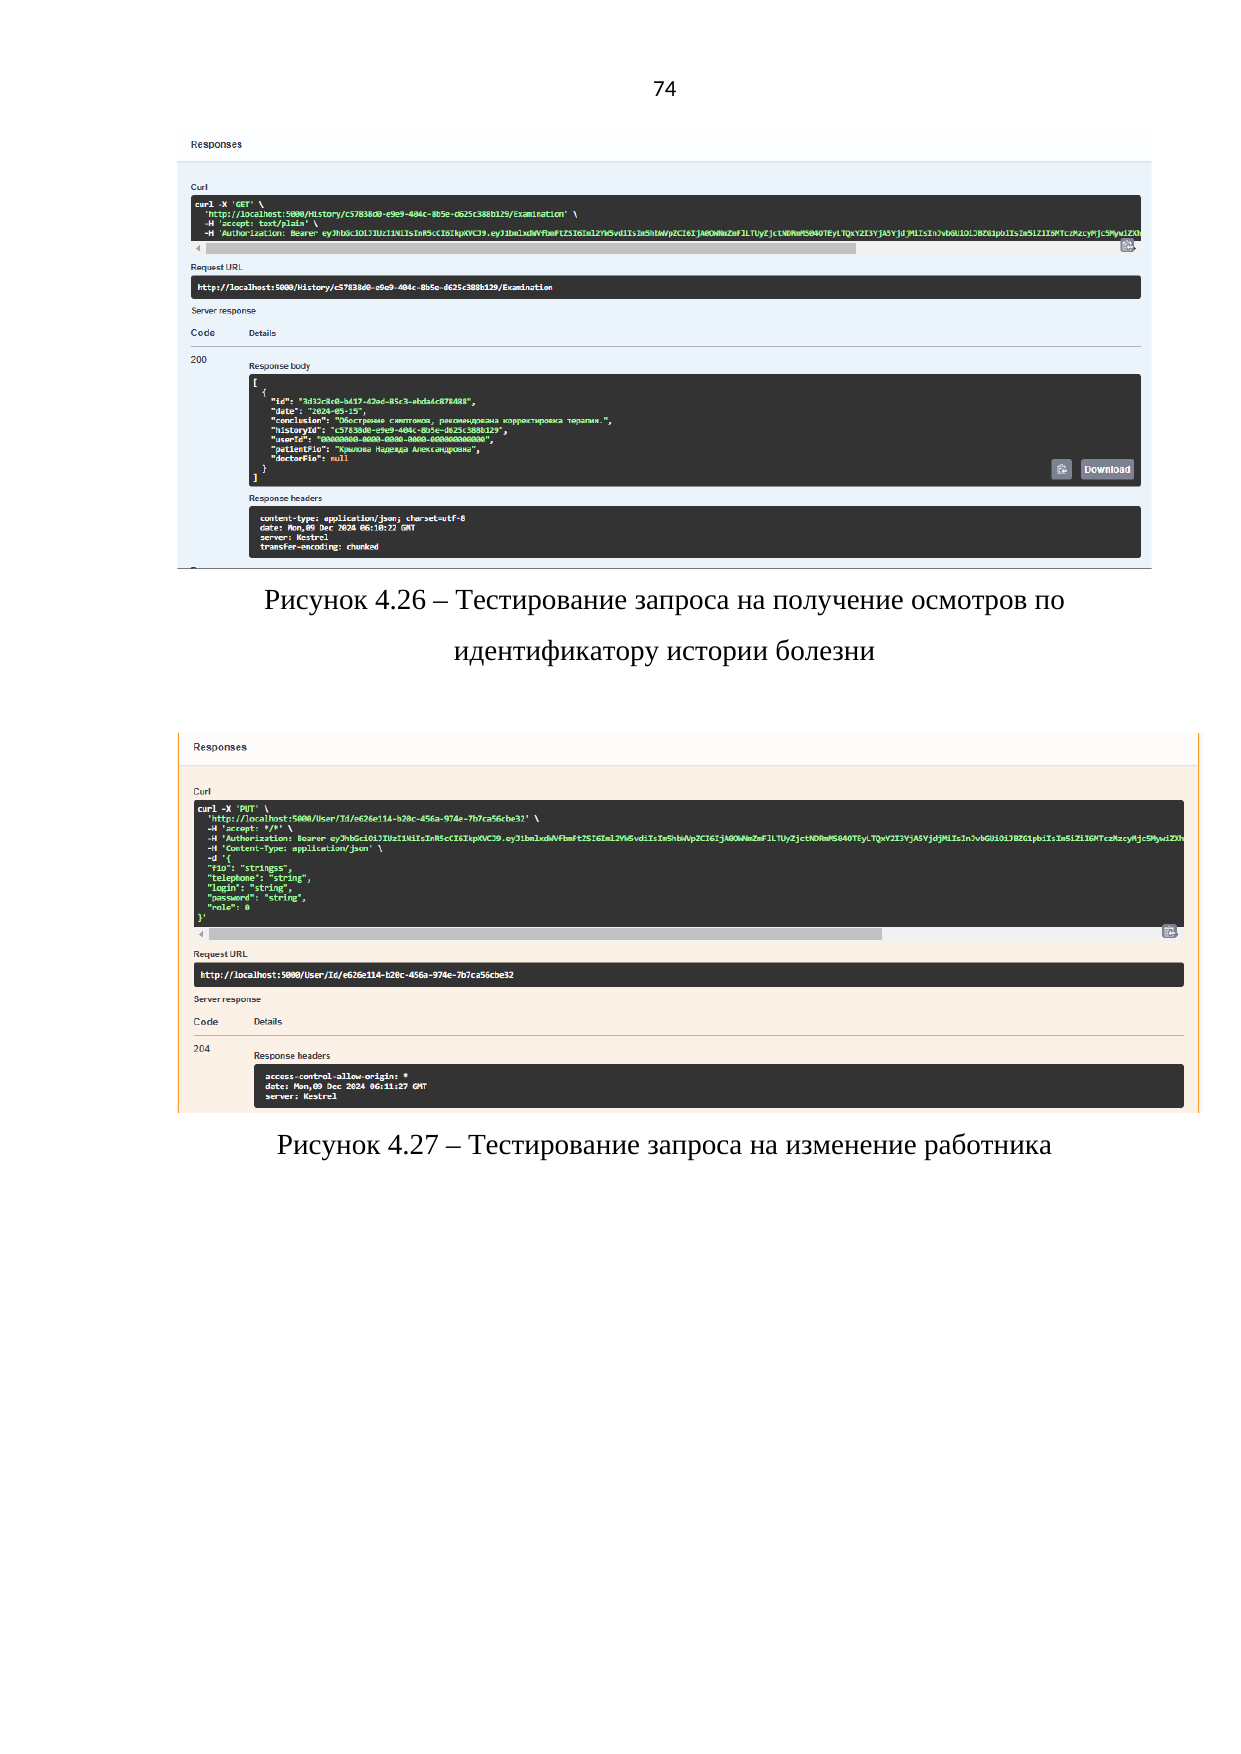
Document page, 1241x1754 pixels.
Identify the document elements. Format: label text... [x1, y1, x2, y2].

list Рисунок 4.26 – Тестирование запроса на получение осмотров по идентификатору истории болезни [177, 582, 1152, 666]
picture [177, 129, 1152, 569]
list Рисунок 4.27 – Тестирование запроса на изменение работника [177, 1127, 1152, 1161]
picture [177, 733, 1204, 1113]
